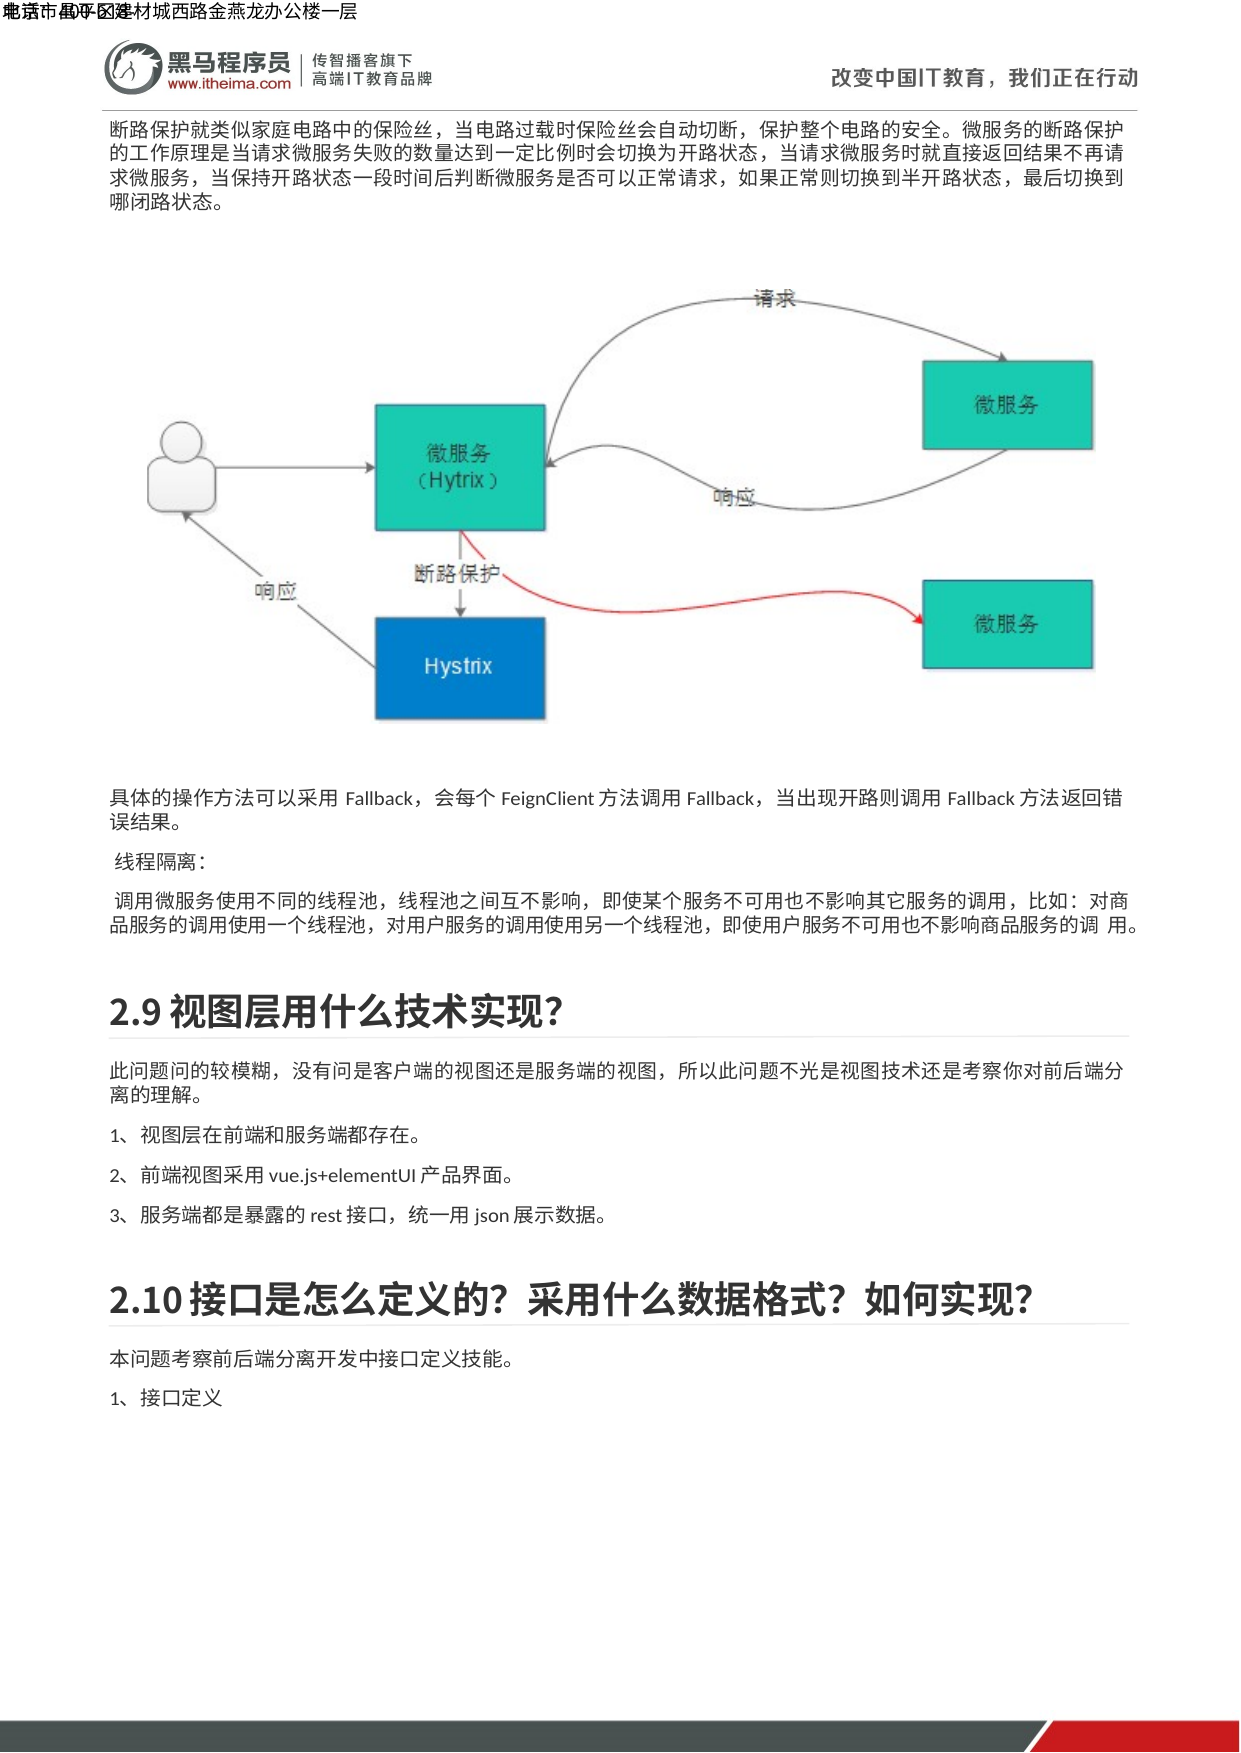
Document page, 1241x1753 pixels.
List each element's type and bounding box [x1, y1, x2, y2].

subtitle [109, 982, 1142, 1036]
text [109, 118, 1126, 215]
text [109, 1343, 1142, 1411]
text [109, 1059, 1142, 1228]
picture [100, 38, 1140, 111]
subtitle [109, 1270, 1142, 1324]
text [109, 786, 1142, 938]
picture [0, 1710, 1240, 1752]
picture [147, 289, 1096, 724]
